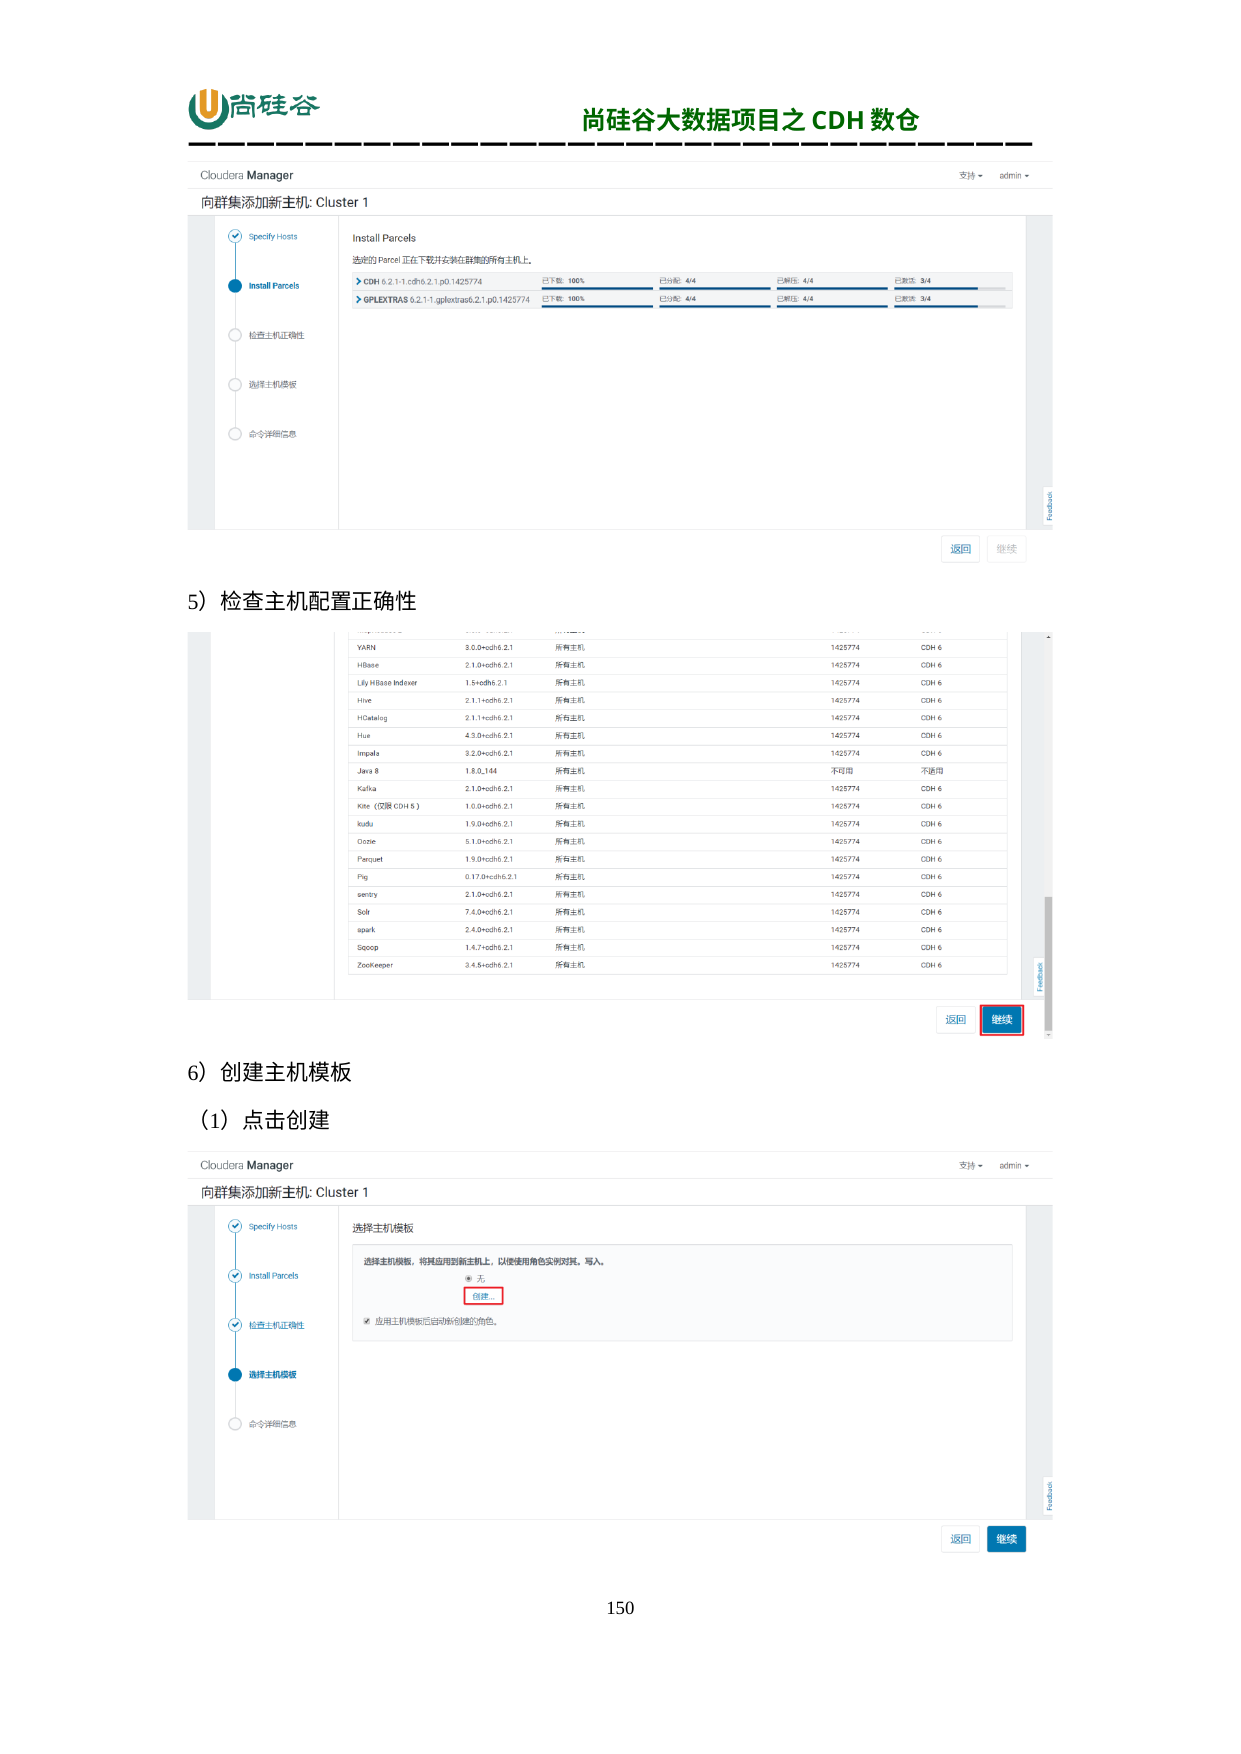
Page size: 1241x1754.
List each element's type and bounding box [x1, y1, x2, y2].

picture [187, 161, 1053, 568]
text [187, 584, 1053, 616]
picture [187, 1151, 1053, 1558]
picture [187, 632, 1053, 1039]
picture [187, 88, 320, 130]
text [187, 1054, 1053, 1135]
